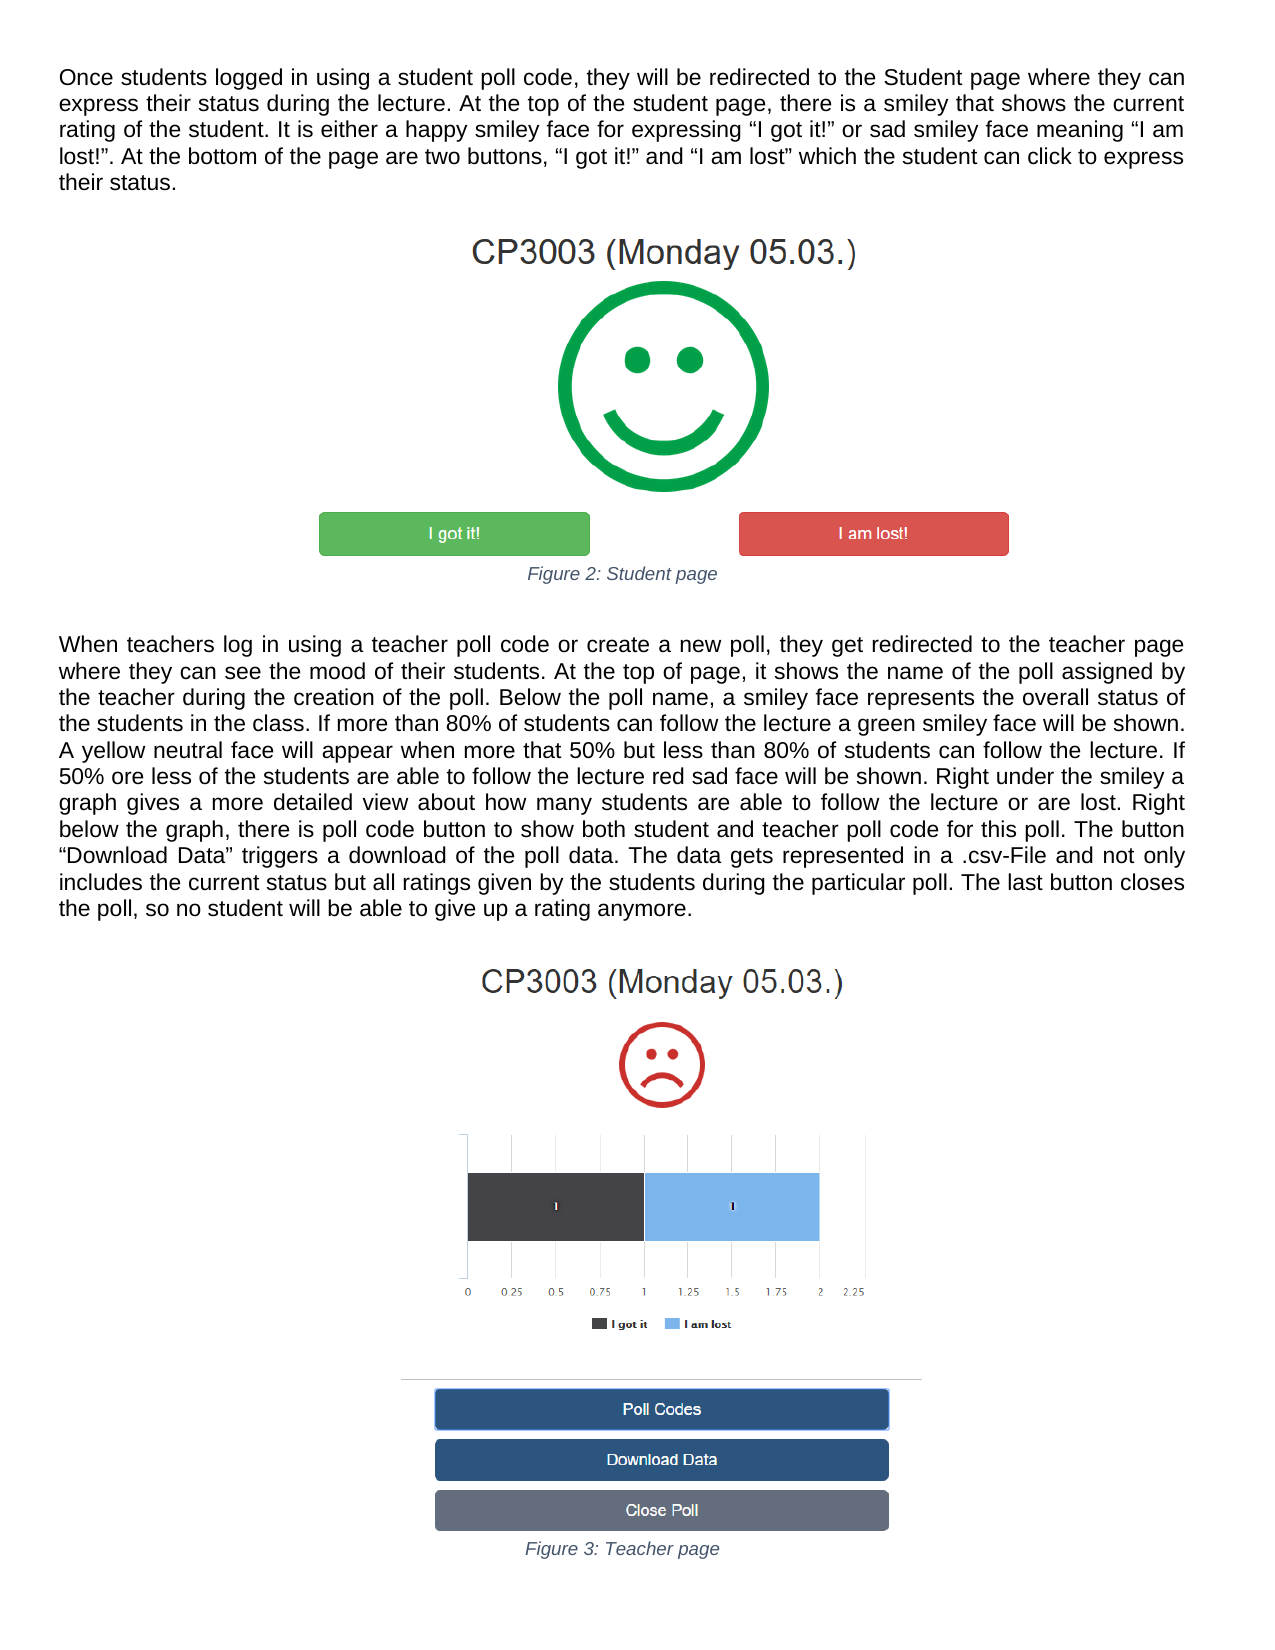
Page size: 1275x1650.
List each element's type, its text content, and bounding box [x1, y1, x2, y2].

text Figure 2: Student page [58, 562, 1186, 584]
text Figure 3: Teacher page [58, 1538, 1186, 1560]
picture [307, 221, 1013, 563]
list Once students logged in using a student poll code, they will be redirected to the Student page where they can express their status during the lecture. At the top of the student page, there is a smiley that shows the current rating of the student. It is either a happy smiley face for expressing “I got it!” or sad smiley face meaning “I am lost!”. At the bottom of the page are two buttons, “I got it!” and “I am lost” which the student can click to express their status. [58, 63, 1186, 195]
text When teachers log in using a teacher poll code or create a new poll, they get redirected to the teacher page where they can see the mood of their students. At the top of page, it shows the name of the poll assigned by the teacher during the creation of the poll. Below the poll name, a smiley face represents the overall status of the students in the class. If more than 80% of students can follow the lecture a green smiley face will be shown. A yellow neutral face will appear when more that 50% but less than 80% of students can follow the lecture. If 50% ore less of the students are able to follow the lecture red sad face will be shown. Right under the smiley a graph gives a more detailed view about how many students are able to follow the lecture or are lost. Right below the graph, there is poll code button to show both student and teacher poll code for this poll. The button “Download Data” triggers a download of the poll data. The data gets represented in a .csv-File and not only includes the current status but all ratings given by the students during the particular poll. The last button closes the poll, so no student will be able to give up a rating anymore. [58, 605, 1186, 921]
picture [391, 960, 929, 1539]
